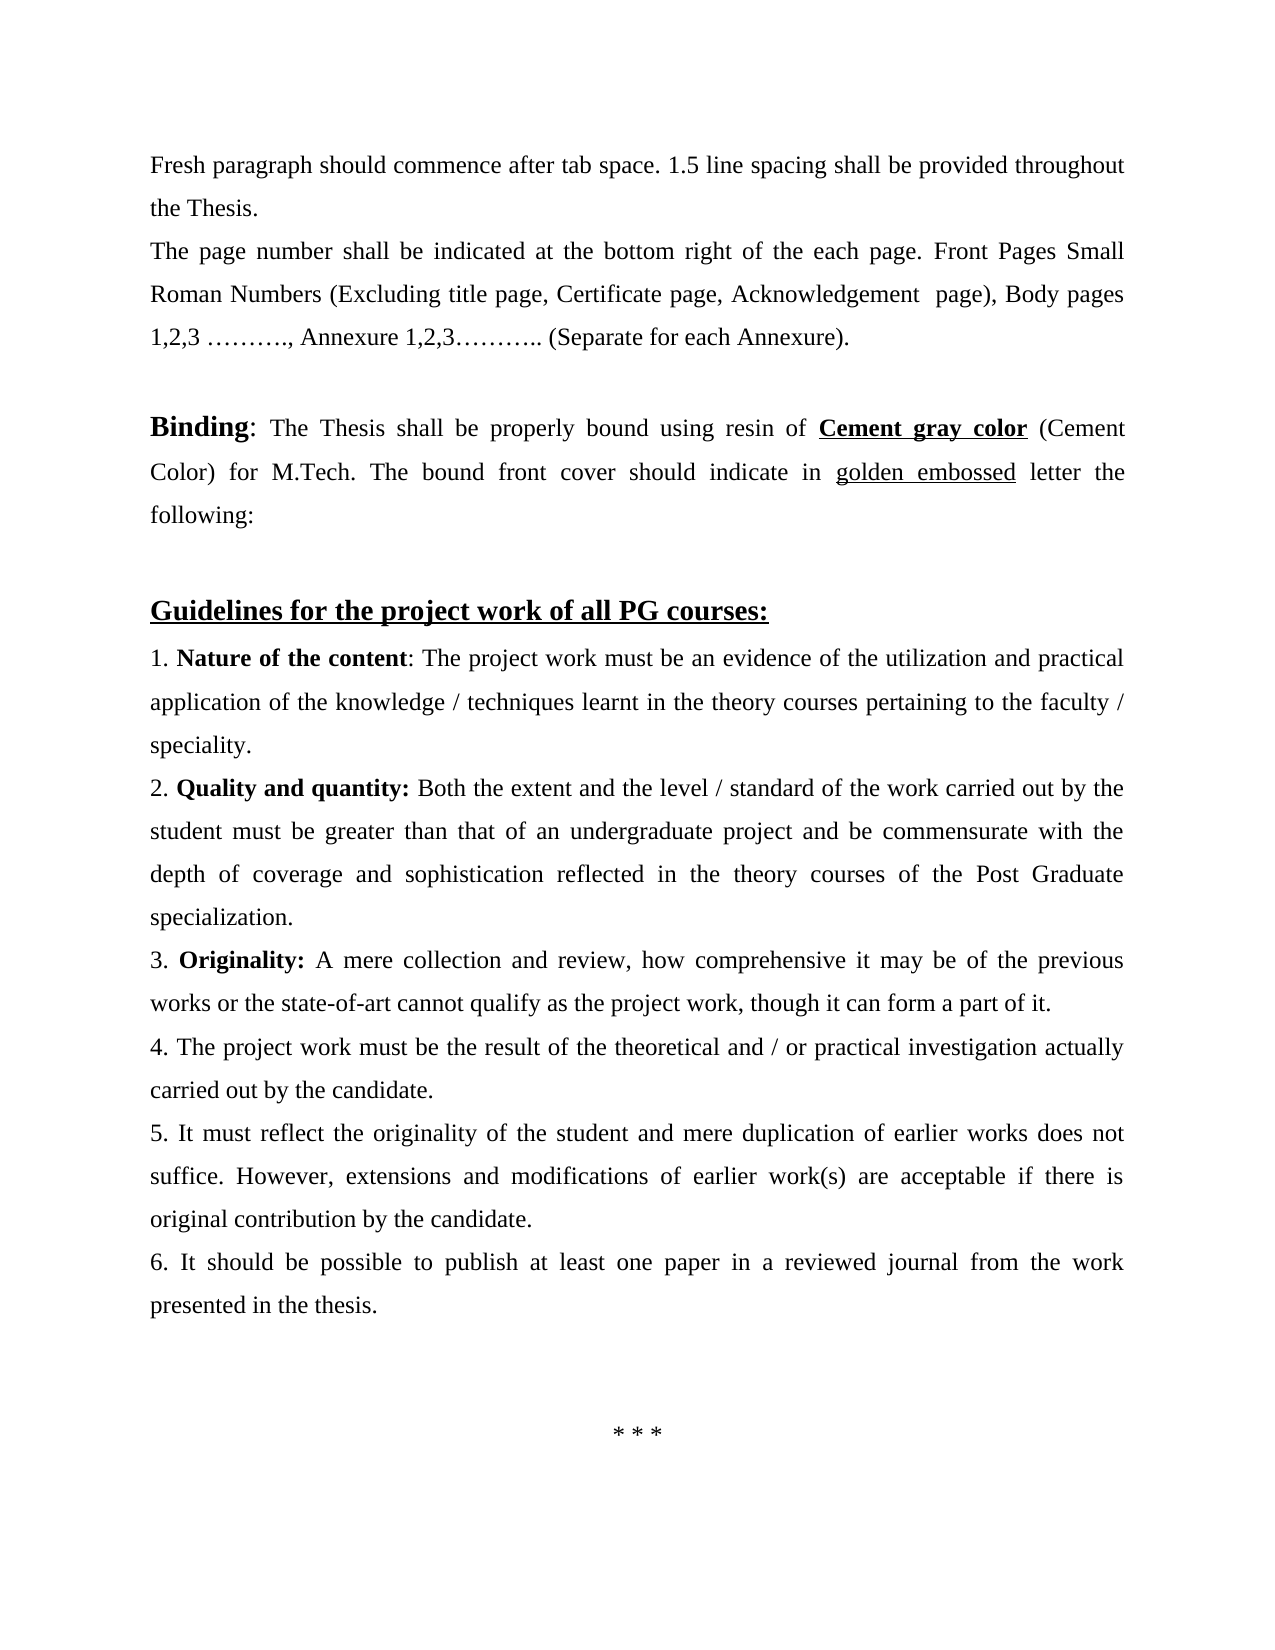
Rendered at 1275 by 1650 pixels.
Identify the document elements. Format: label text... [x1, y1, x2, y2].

text Fresh paragraph should commence after tab space. 1.5 line spacing shall be provided throughout the Thesis. [150, 150, 1125, 222]
text 1. Nature of the content: The project work must be an evidence of the utilization and practical application of the knowledge / techniques learnt in the theory courses pertaining to the faculty / speciality. [150, 643, 1125, 758]
text Guidelines for the project work of all PG courses: [150, 593, 1125, 627]
text The page number shall be indicated at the bottom right of the each page. Front Pages Small Roman Numbers (Excluding title page, Certificate page, Acknowledgement page), Body pages 1,2,3 ………., Annexure 1,2,3……….. (Separate for each Annexure). [150, 236, 1125, 351]
text 2. Quality and quantity: Both the extent and the level / standard of the work carried out by the student must be greater than that of an undergraduate project and be commensurate with the depth of coverage and sophistication reflected in the theory courses of the Post Graduate specialization. [150, 773, 1125, 931]
text Binding: The Thesis shall be properly bound using resin of Cement gray color (Cement Color) for M.Tech. The bound front cover should indicate in golden embossed letter the following: [150, 409, 1125, 528]
text 6. It should be possible to publish at least one paper in a reviewed journal from the work presented in the thesis. [150, 1247, 1125, 1319]
text * * * [150, 1420, 1125, 1448]
text 4. The project work must be the result of the theoretical and / or practical investigation actually carried out by the candidate. [150, 1032, 1125, 1103]
text 5. It must reflect the originality of the student and mere duplication of earlier works does not suffice. However, extensions and modifications of earlier work(s) are acceptable if there is original contribution by the candidate. [150, 1118, 1125, 1233]
text 3. Originality: A mere collection and review, how comprehensive it may be of the previous works or the state-of-art cannot qualify as the project work, though it can form a part of it. [150, 945, 1125, 1017]
